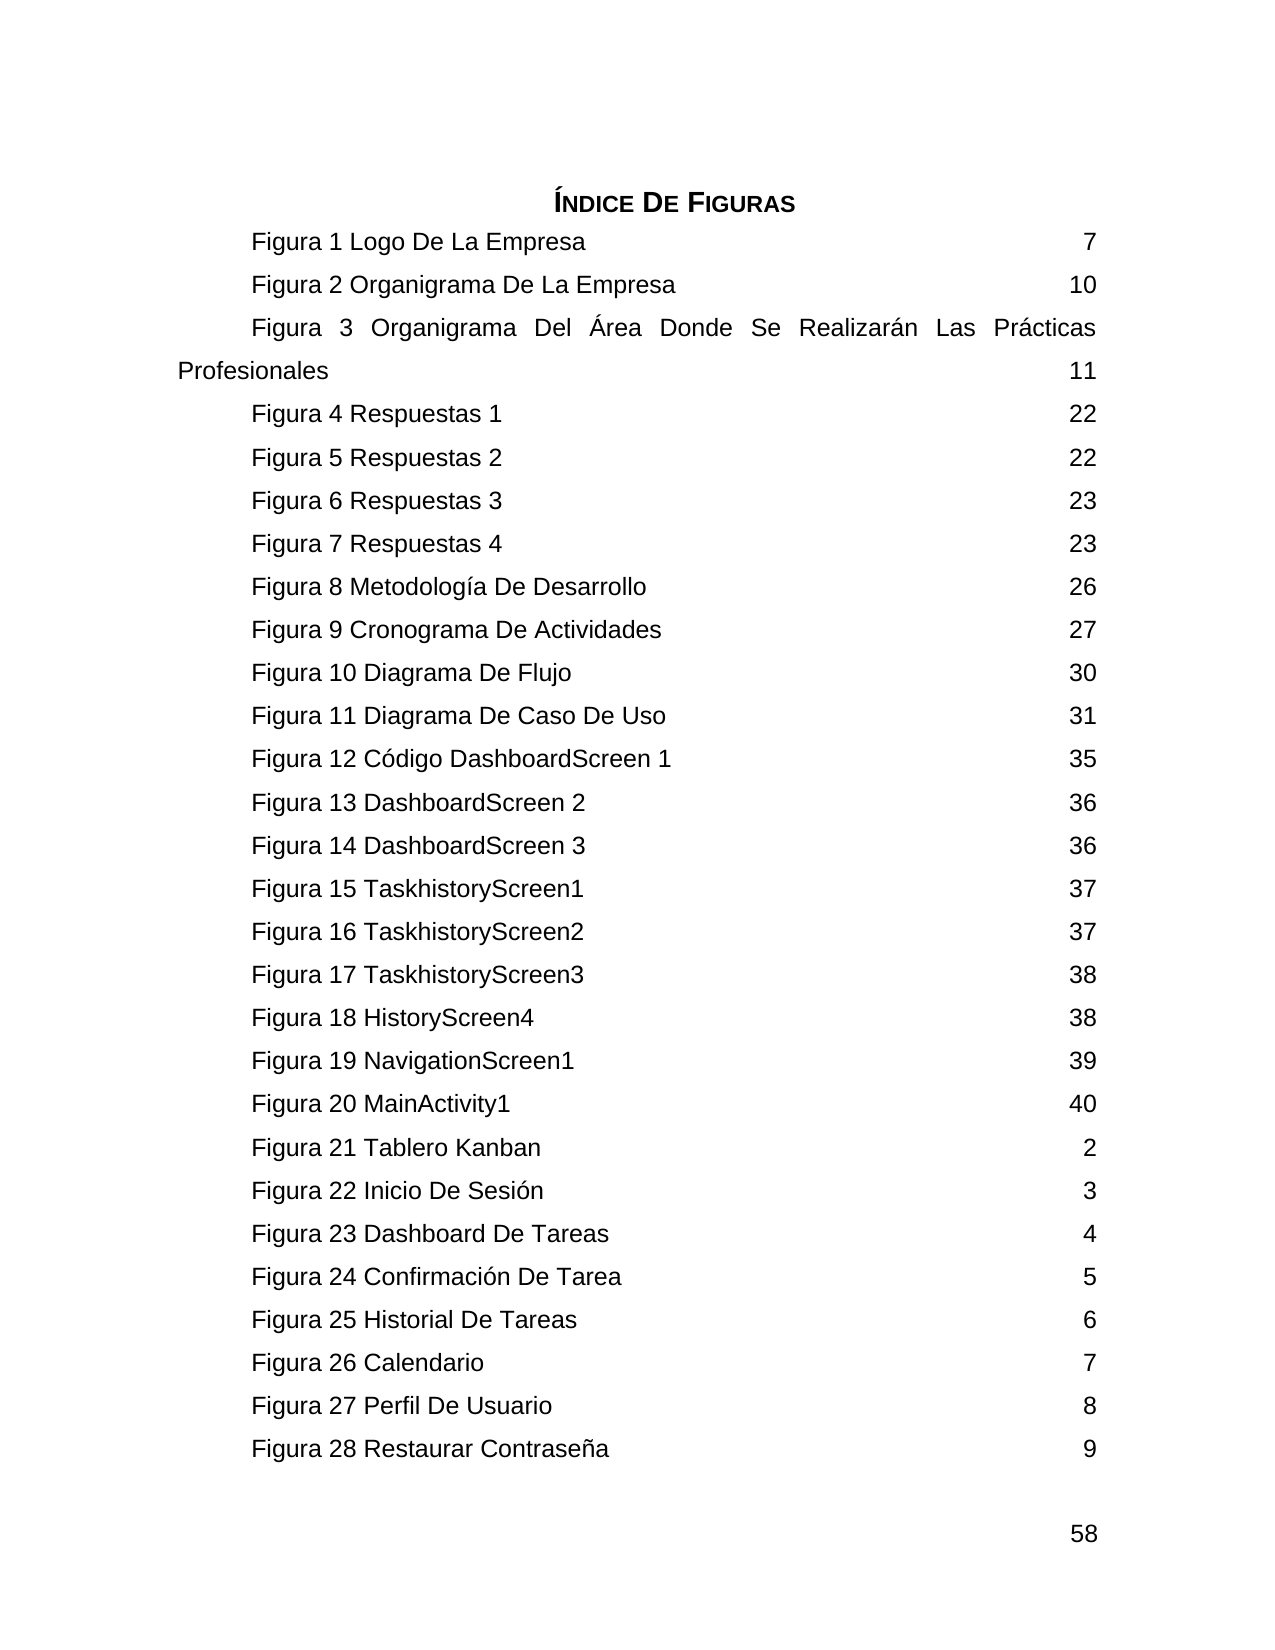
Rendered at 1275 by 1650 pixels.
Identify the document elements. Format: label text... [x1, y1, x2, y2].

subtitle Índice De Figuras [177, 185, 1098, 219]
